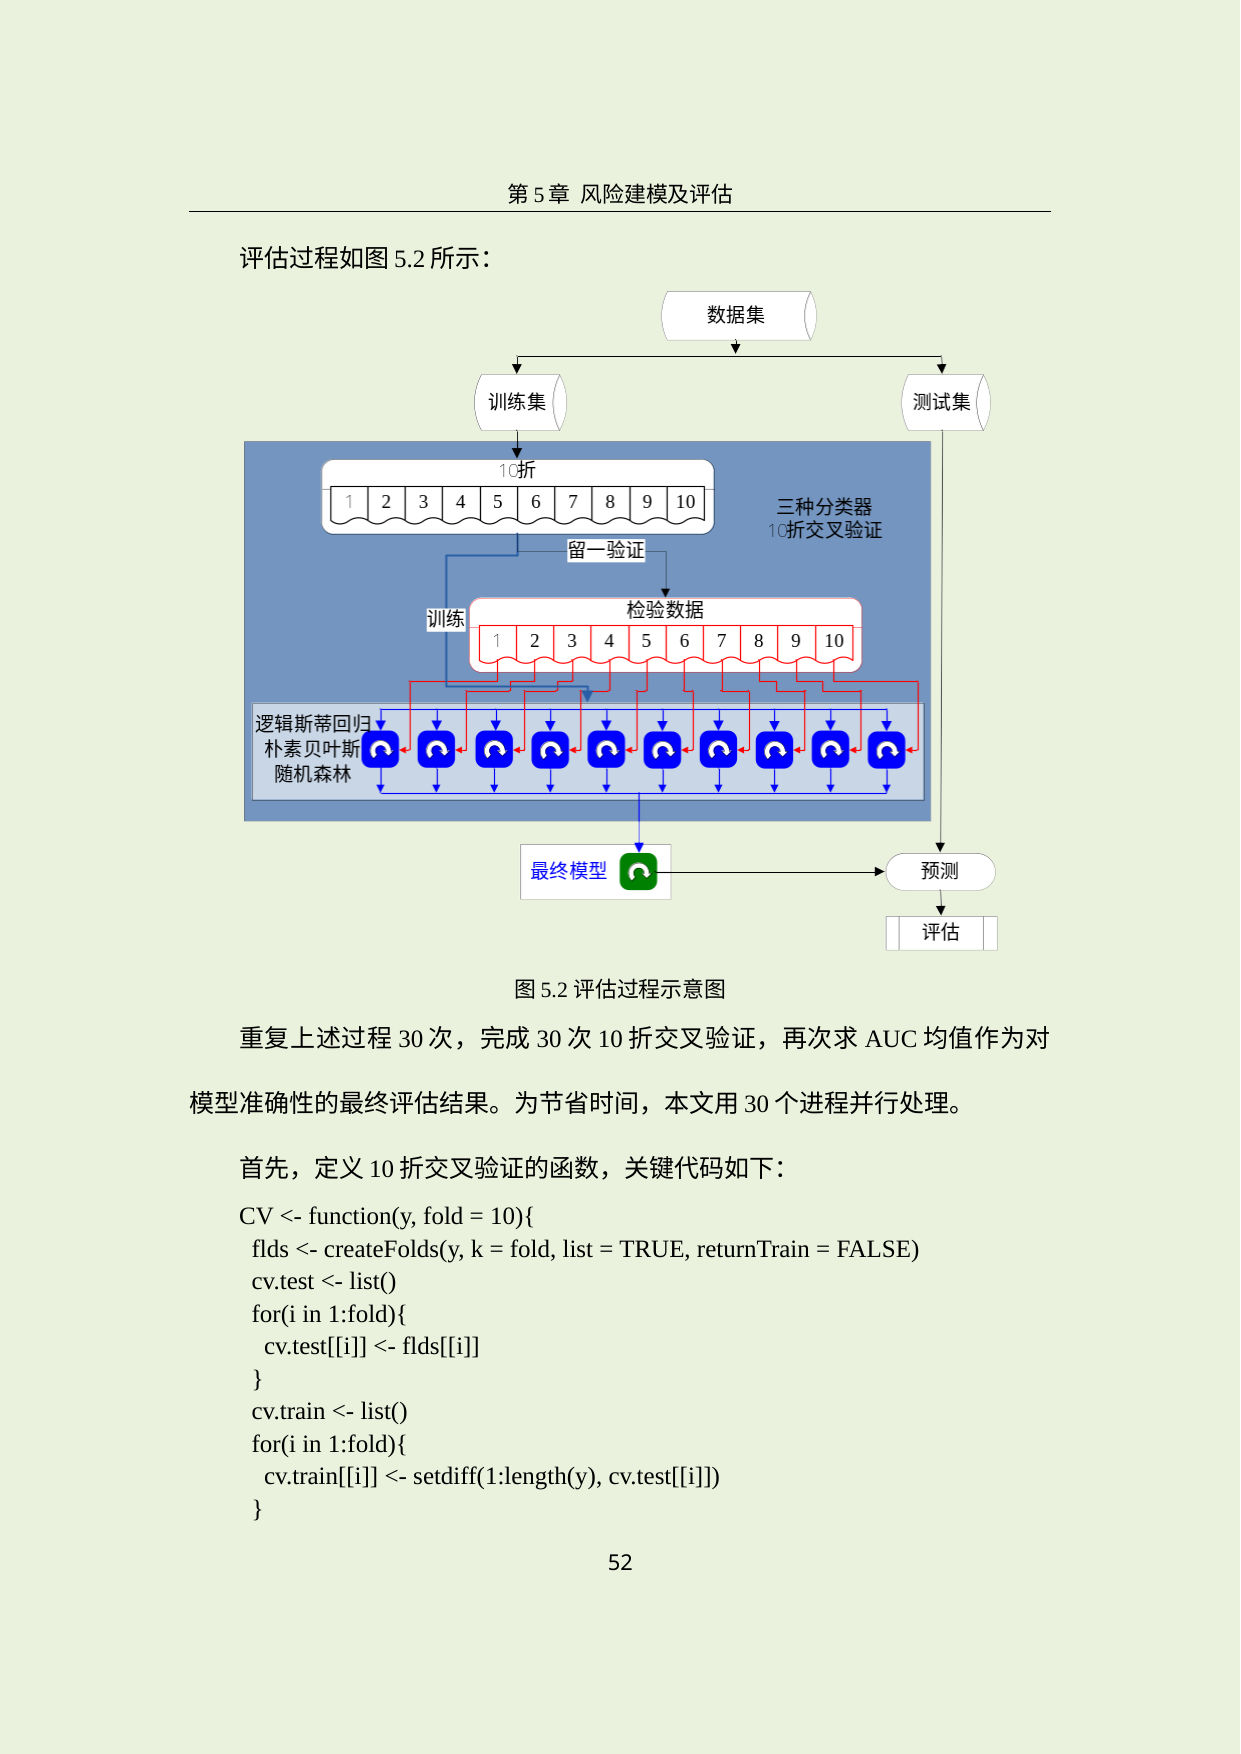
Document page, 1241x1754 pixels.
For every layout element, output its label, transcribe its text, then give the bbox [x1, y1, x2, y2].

text for(i in 1:fold){ [189, 1297, 1051, 1329]
text cv.test[[i]] <- flds[[i]] [189, 1329, 1051, 1362]
text CV <- function(y, fold = 10){ [189, 1199, 1051, 1232]
text flds <- createFolds(y, k = fold, list = TRUE, returnTrain = FALSE) [189, 1232, 1051, 1264]
text for(i in 1:fold){ [189, 1427, 1051, 1459]
text } [189, 1362, 1051, 1394]
text cv.train[[i]] <- setdiff(1:length(y), cv.test[[i]]) [189, 1459, 1051, 1492]
text cv.train <- list() [189, 1394, 1051, 1427]
text } [189, 1492, 1051, 1524]
text 评估过程如图5.2所示： [189, 224, 1051, 289]
text 重复上述过程30次，完成30次10折交叉验证，再次求AUC均值作为对模型准确性的最终评估结果。为节省时间，本文用30个进程并行处理。 [189, 1004, 1051, 1134]
text cv.test <- list() [189, 1264, 1051, 1297]
text 图5.2 评估过程示意图 [189, 972, 1051, 1004]
text 首先，定义10折交叉验证的函数，关键代码如下： [189, 1134, 1051, 1199]
